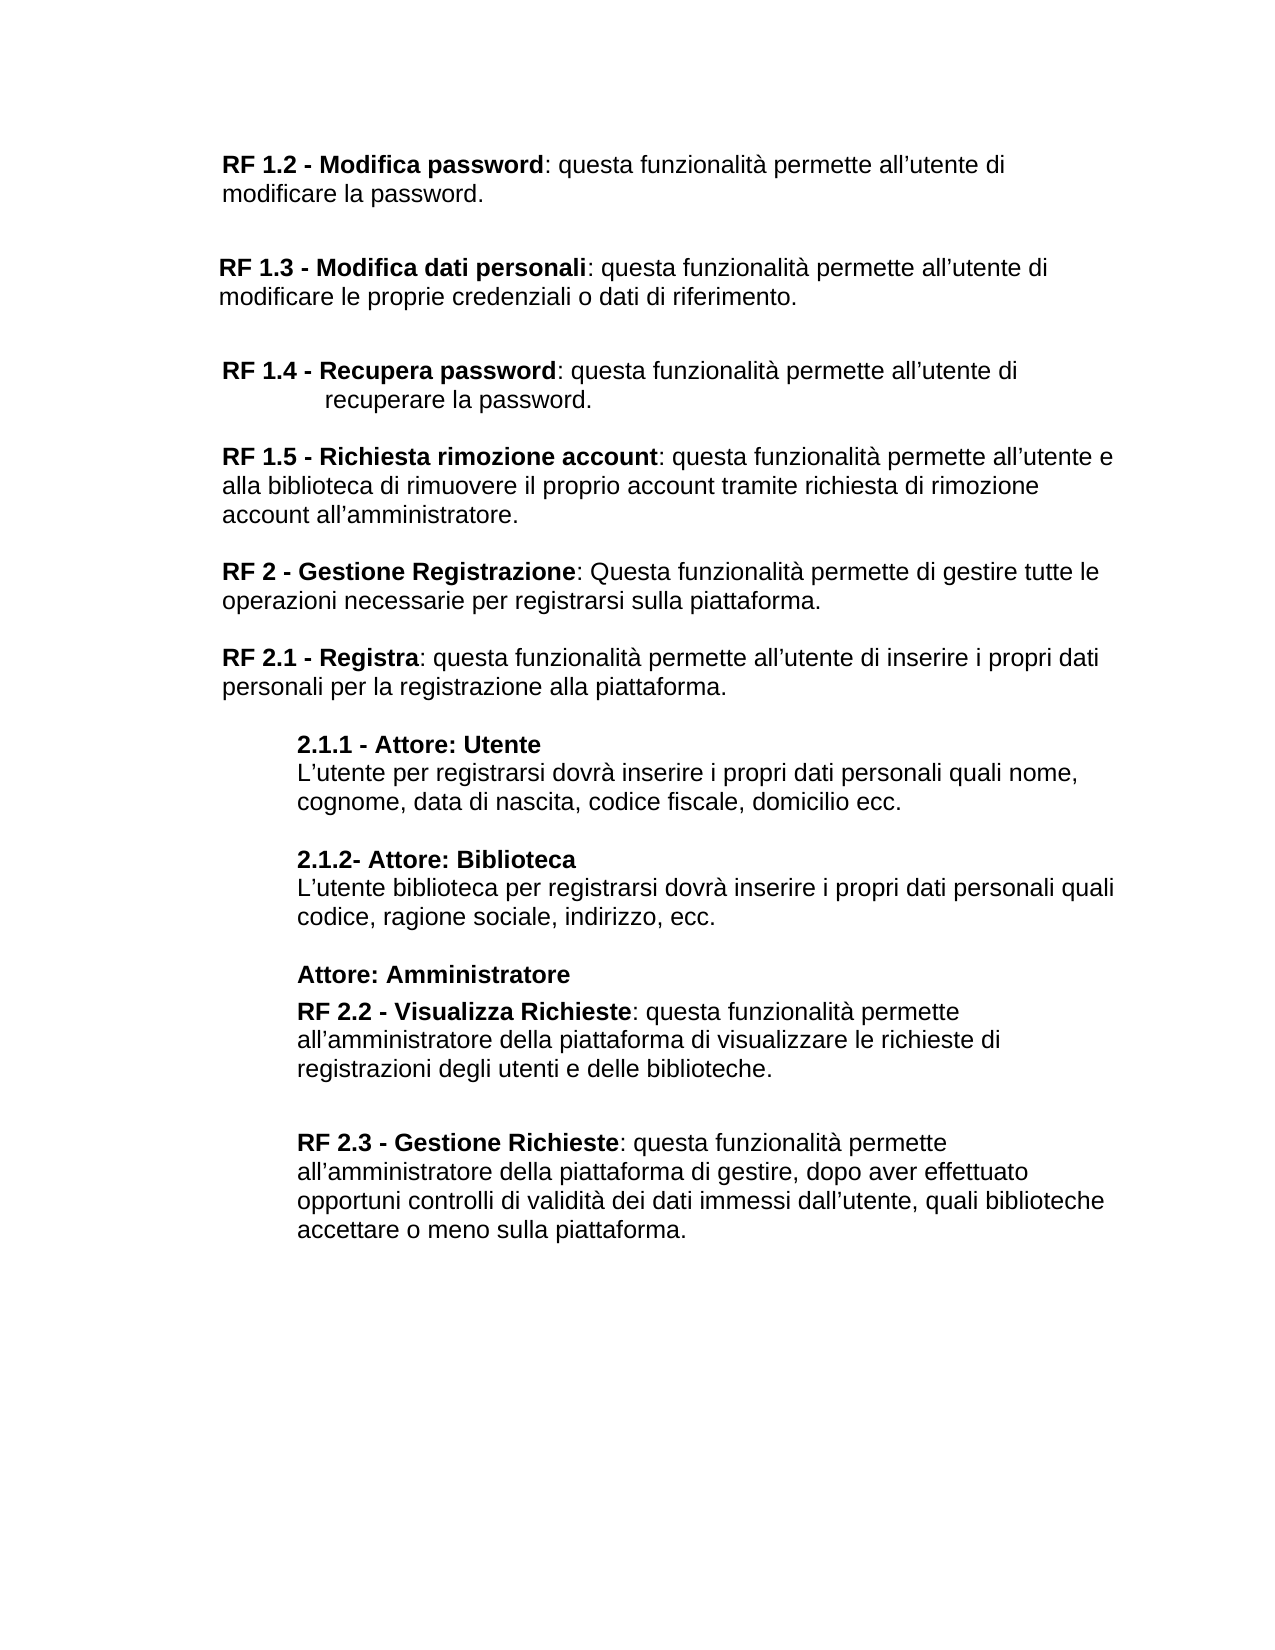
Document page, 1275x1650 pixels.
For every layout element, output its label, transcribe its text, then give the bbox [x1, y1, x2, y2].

subtitle RF 2.3 - Gestione Richieste: questa funzionalità permette all’amministratore della piattaforma di gestire, dopo aver effettuato opportuni controlli di validità dei dati immessi dall’utente, quali biblioteche accettare o meno sulla piattaforma. [297, 1128, 1125, 1243]
text RF 2 - Gestione Registrazione: Questa funzionalità permette di gestire tutte le operazioni necessarie per registrarsi sulla piattaforma. [222, 557, 1125, 614]
subtitle RF 1.4 - Recupera password: questa funzionalità permette all’utente di [219, 356, 1125, 384]
text Attore: Amministratore [297, 959, 1125, 988]
text 2.1.1 - Attore: Utente [222, 729, 1125, 758]
text 2.1.2- Attore: Biblioteca [297, 844, 1125, 873]
text recuperare la password. [147, 384, 1125, 413]
text L’utente biblioteca per registrarsi dovrà inserire i propri dati personali quali codice, ragione sociale, indirizzo, ecc. [297, 873, 1125, 931]
text L’utente per registrarsi dovrà inserire i propri dati personali quali nome, cognome, data di nascita, codice fiscale, domicilio ecc. [297, 758, 1125, 816]
subtitle RF 1.3 - Modifica dati personali: questa funzionalità permette all’utente di modificare le proprie credenziali o dati di riferimento. [219, 253, 1125, 310]
text RF 1.5 - Richiesta rimozione account: questa funzionalità permette all’utente e alla biblioteca di rimuovere il proprio account tramite richiesta di rimozione account all’amministratore. [222, 442, 1125, 528]
subtitle RF 2.2 - Visualizza Richieste: questa funzionalità permette all’amministratore della piattaforma di visualizzare le richieste di registrazioni degli utenti e delle biblioteche. [297, 997, 1125, 1083]
text RF 2.1 - Registra: questa funzionalità permette all’utente di inserire i propri dati personali per la registrazione alla piattaforma. [222, 643, 1125, 701]
subtitle RF 1.2 - Modifica password: questa funzionalità permette all’utente di modificare la password. [222, 150, 1125, 207]
